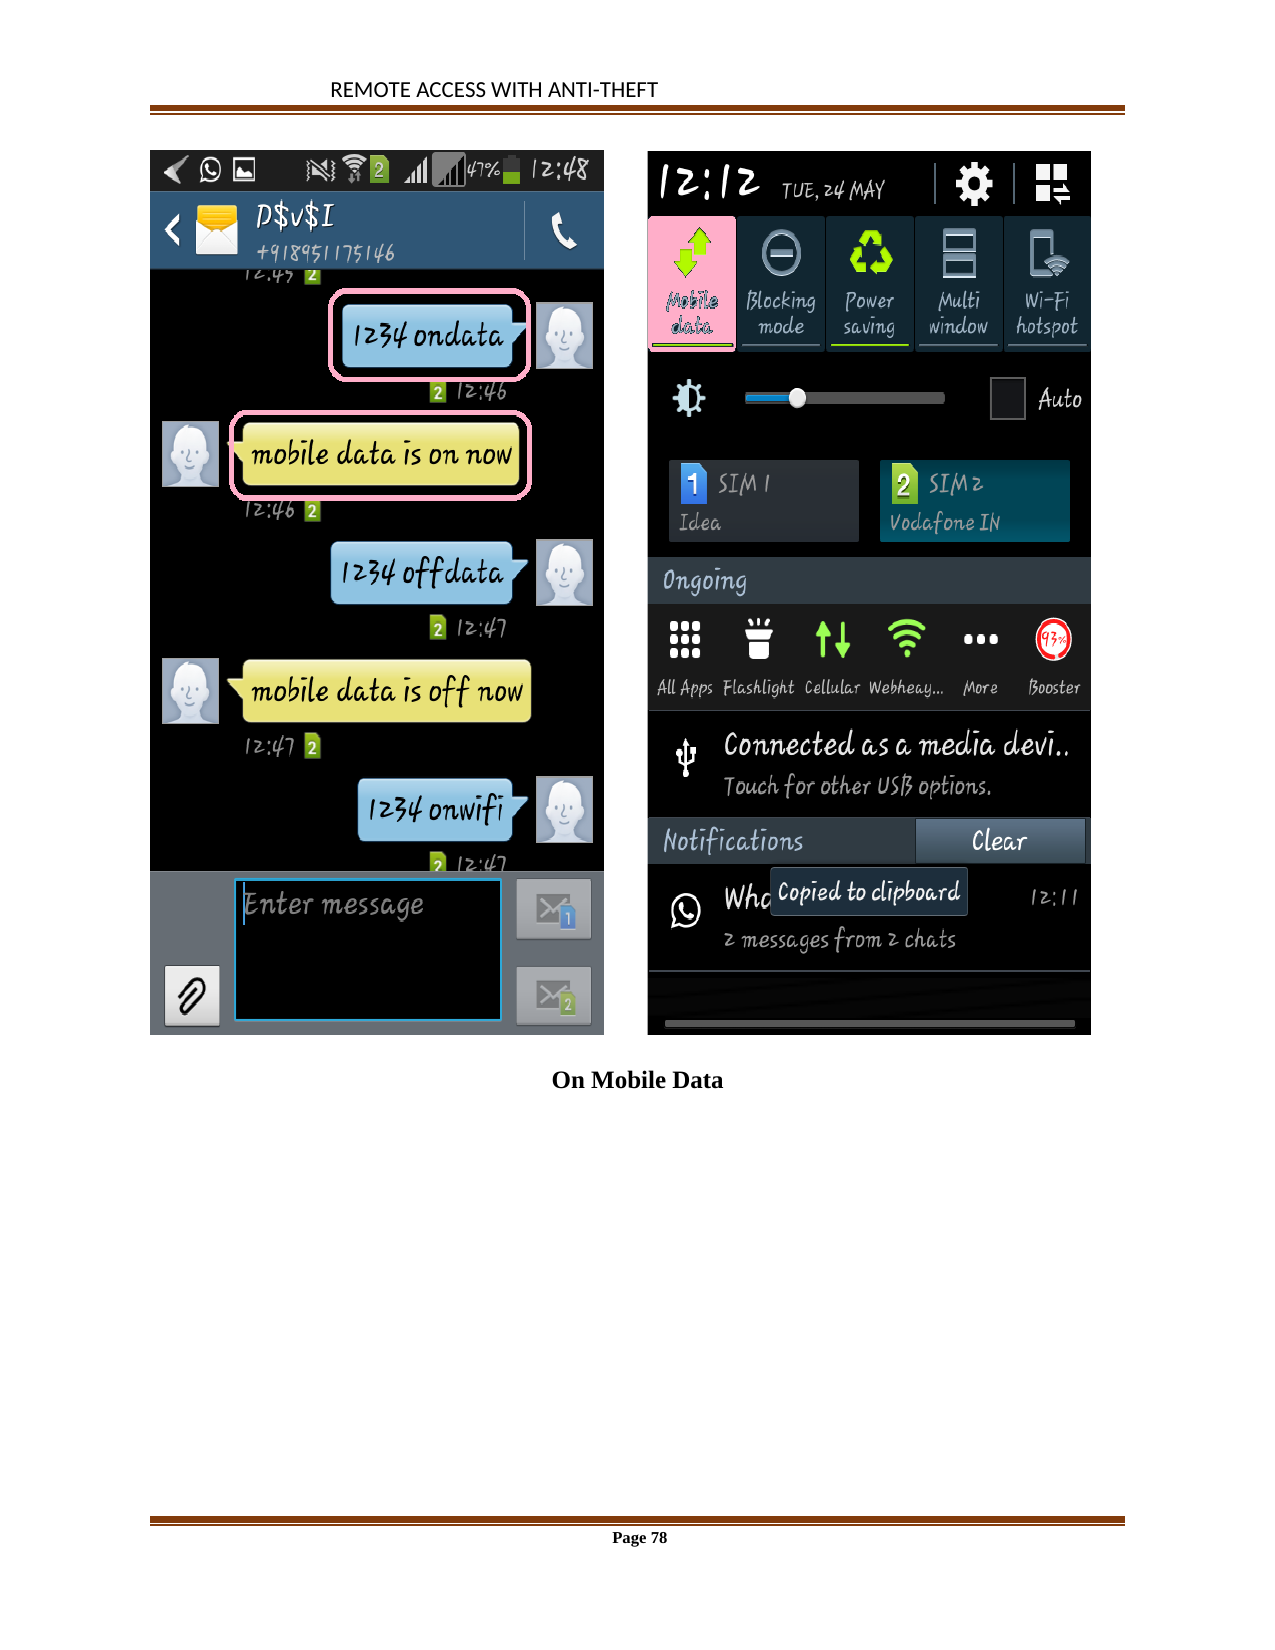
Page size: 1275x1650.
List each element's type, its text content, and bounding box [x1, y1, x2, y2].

text On Mobile Data [150, 1065, 1125, 1094]
picture [150, 150, 604, 1035]
picture [647, 151, 1091, 1035]
